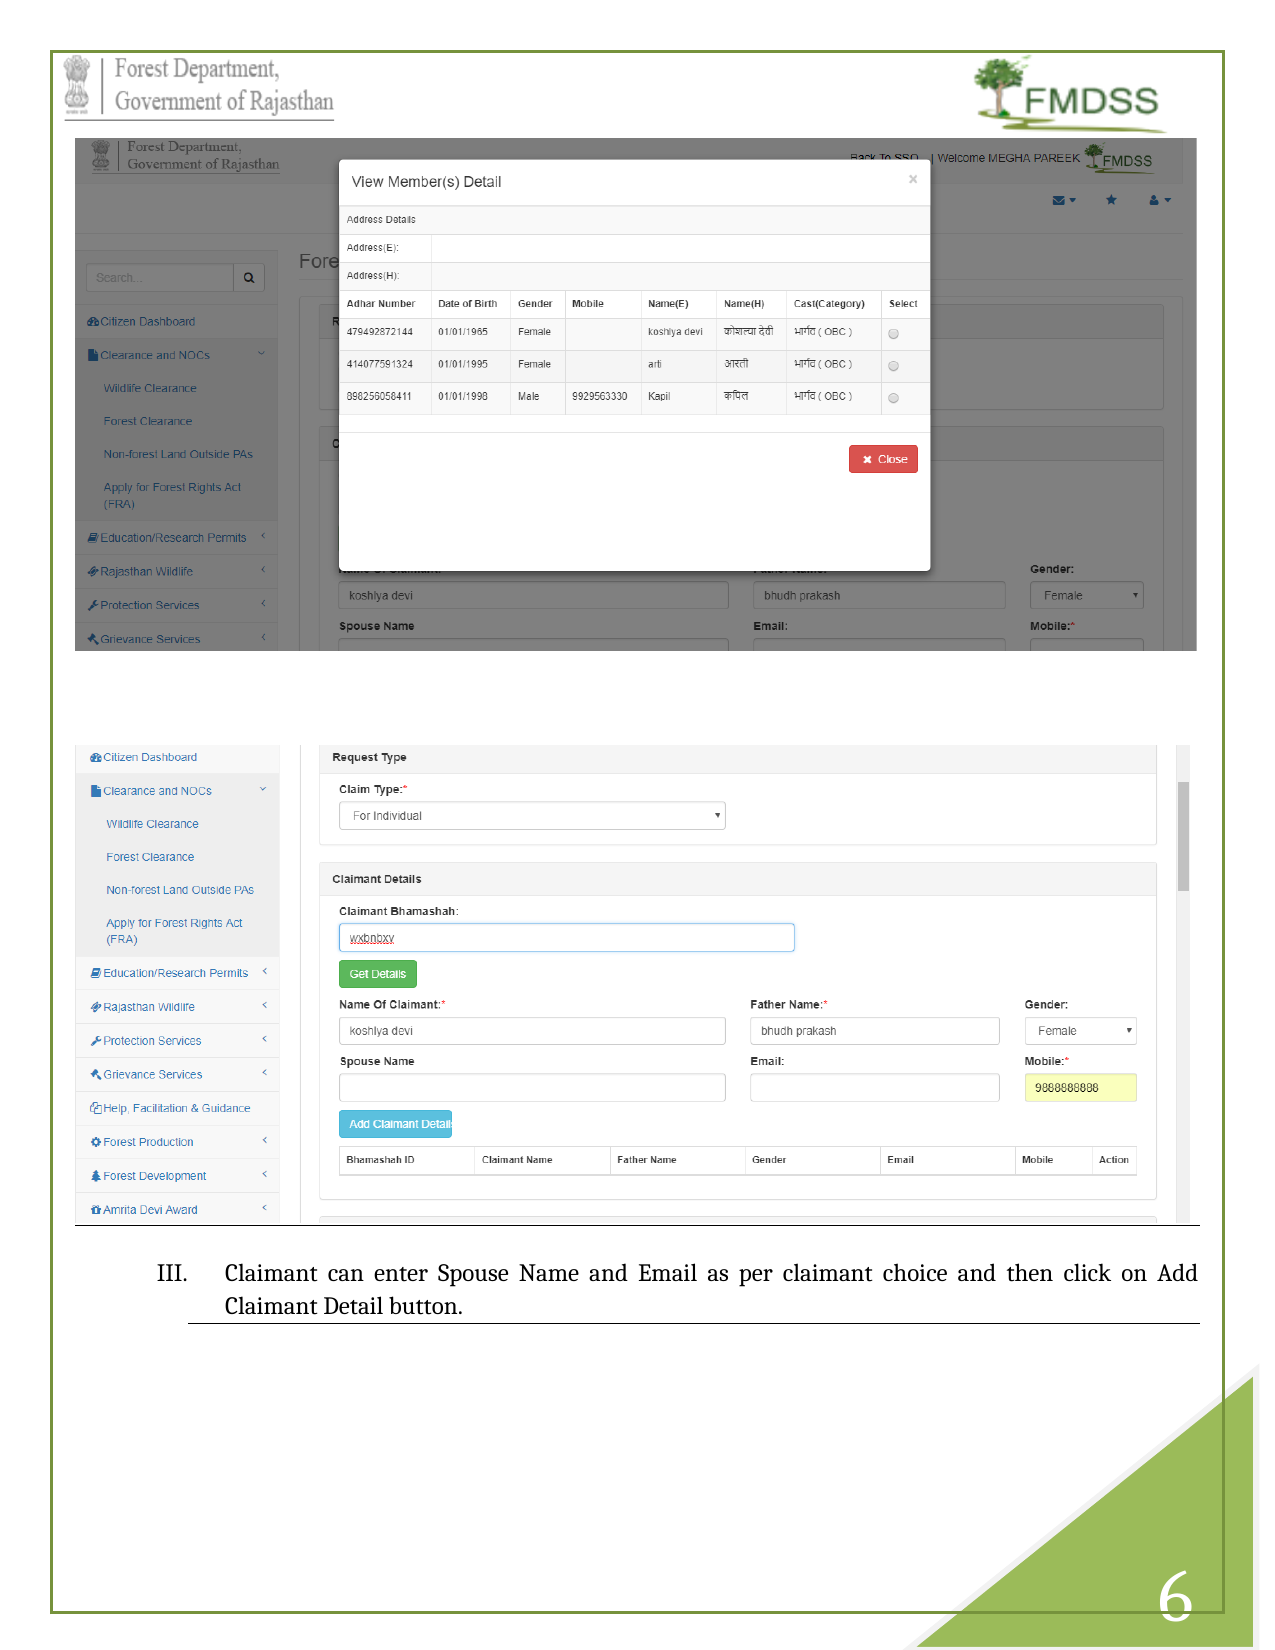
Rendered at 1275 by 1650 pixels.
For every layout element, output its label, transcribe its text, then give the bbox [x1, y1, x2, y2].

picture [75, 53, 1197, 651]
picture [55, 53, 351, 121]
picture [75, 745, 1190, 1223]
list Claimant can enter Spouse Name and Email as per claimant choice and then click on Add Claimant Detail button. [187, 1259, 1200, 1324]
